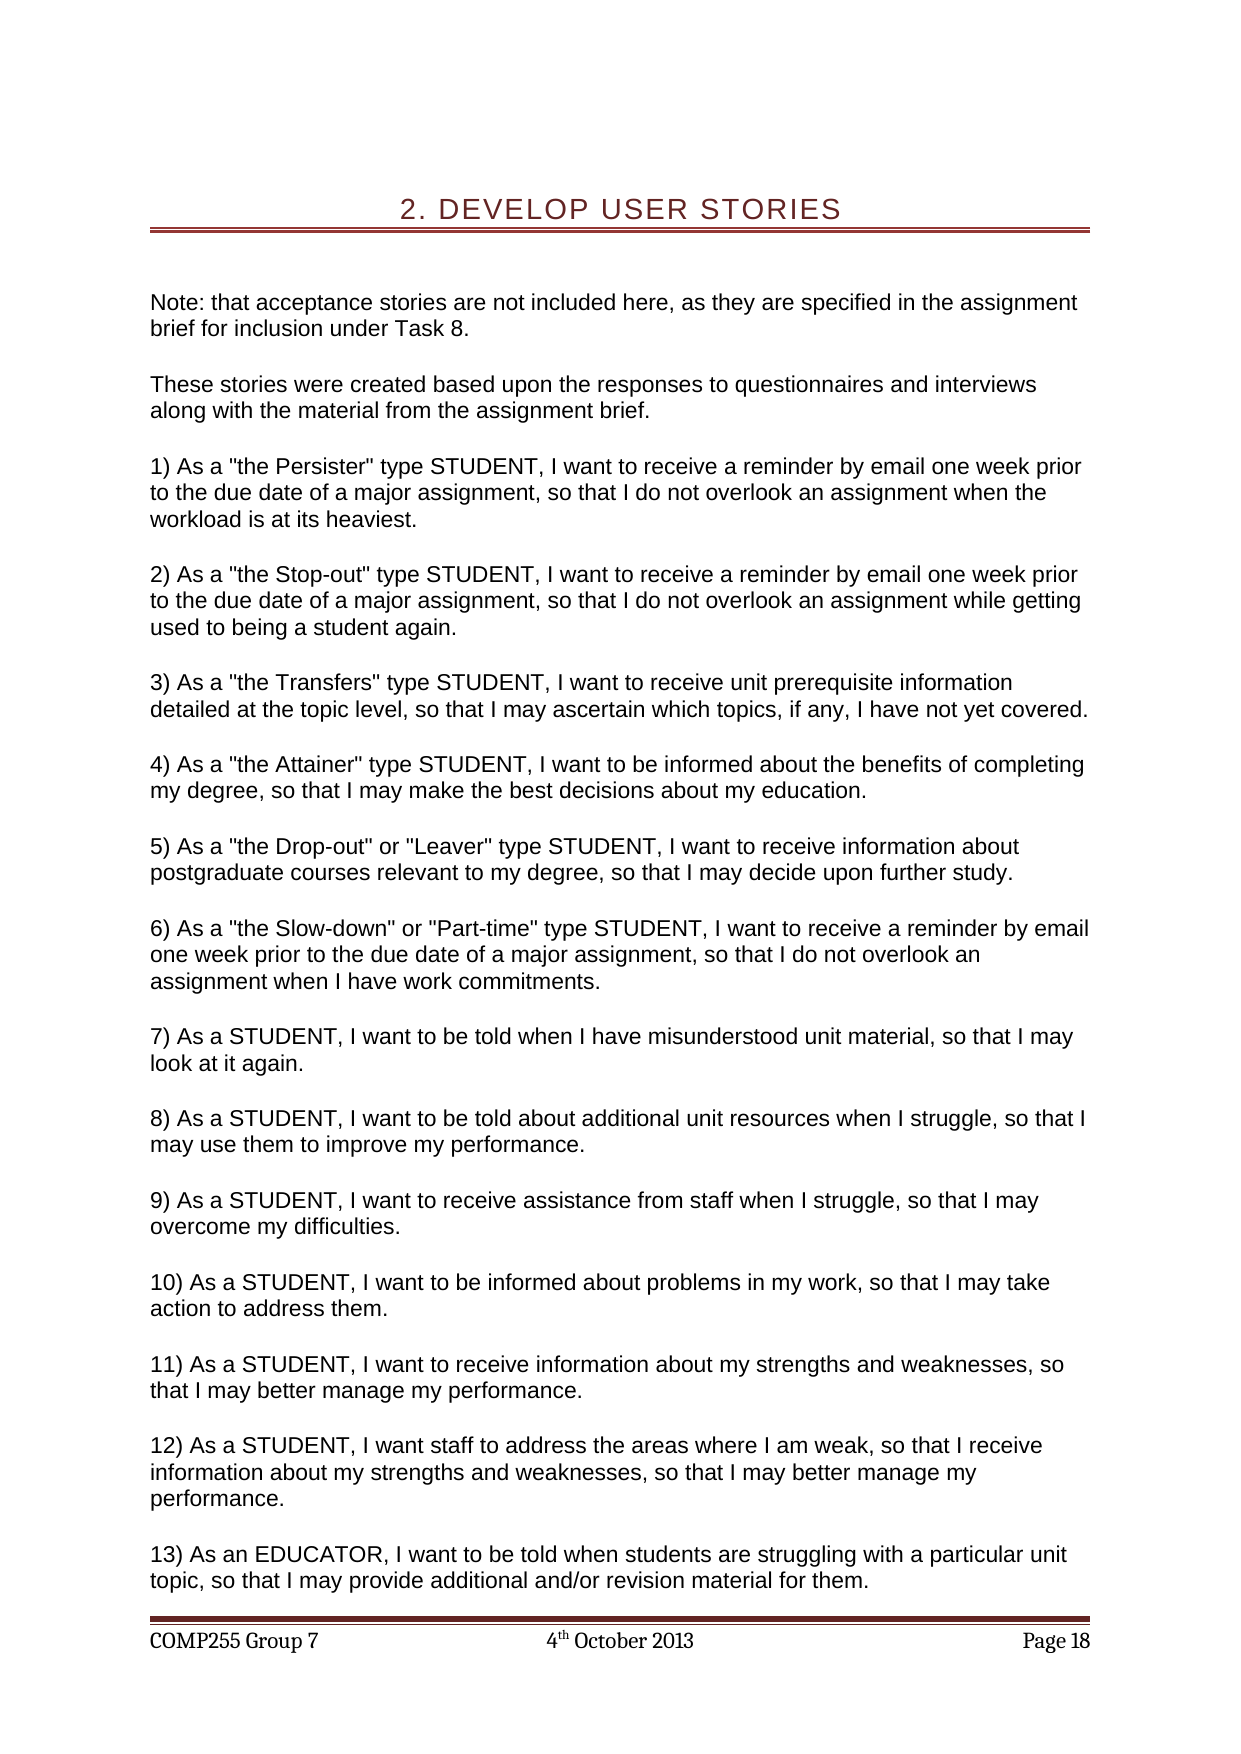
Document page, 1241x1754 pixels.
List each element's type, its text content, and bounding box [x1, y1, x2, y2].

text 11) As a STUDENT, I want to receive information about my strengths and weaknesses, so that I may better manage my performance. [150, 1351, 1090, 1403]
subtitle 2. Develop User Stories [150, 192, 1090, 227]
text 8) As a STUDENT, I want to be told about additional unit resources when I struggle, so that I may use them to improve my performance. [150, 1105, 1090, 1158]
text 3) As a "the Transfers" type STUDENT, I want to receive unit prerequisite information detailed at the topic level, so that I may ascertain which topics, if any, I have not yet covered. [150, 669, 1090, 722]
text 5) As a "the Drop-out" or "Leaver" type STUDENT, I want to receive information about postgraduate courses relevant to my degree, so that I may decide upon further study. [150, 833, 1090, 886]
text 12) As a STUDENT, I want staff to address the areas where I am weak, so that I receive information about my strengths and weaknesses, so that I may better manage my performance. [150, 1432, 1090, 1512]
text 2) As a "the Stop-out" type STUDENT, I want to receive a reminder by email one week prior to the due date of a major assignment, so that I do not overlook an assignment while getting used to being a student again. [150, 561, 1090, 640]
text 6) As a "the Slow-down" or "Part-time" type STUDENT, I want to receive a reminder by email one week prior to the due date of a major assignment, so that I do not overlook an assignment when I have work commitments. [150, 915, 1090, 994]
text 9) As a STUDENT, I want to receive assistance from staff when I struggle, so that I may overcome my difficulties. [150, 1187, 1090, 1239]
text 13) As an EDUCATOR, I want to be told when students are struggling with a particular unit topic, so that I may provide additional and/or revision material for them. [150, 1541, 1090, 1593]
text 7) As a STUDENT, I want to be told when I have misunderstood unit material, so that I may look at it again. [150, 1023, 1090, 1076]
text 10) As a STUDENT, I want to be informed about problems in my work, so that I may take action to address them. [150, 1269, 1090, 1321]
text These stories were created based upon the responses to questionnaires and interviews along with the material from the assignment brief. [150, 371, 1090, 424]
text Note: that acceptance stories are not included here, as they are specified in the assignment brief for inclusion under Task 8. [150, 289, 1090, 342]
text 4) As a "the Attainer" type STUDENT, I want to be informed about the benefits of completing my degree, so that I may make the best decisions about my education. [150, 751, 1090, 804]
text 1) As a "the Persister" type STUDENT, I want to receive a reminder by email one week prior to the due date of a major assignment, so that I do not overlook an assignment when the workload is at its heaviest. [150, 453, 1090, 532]
